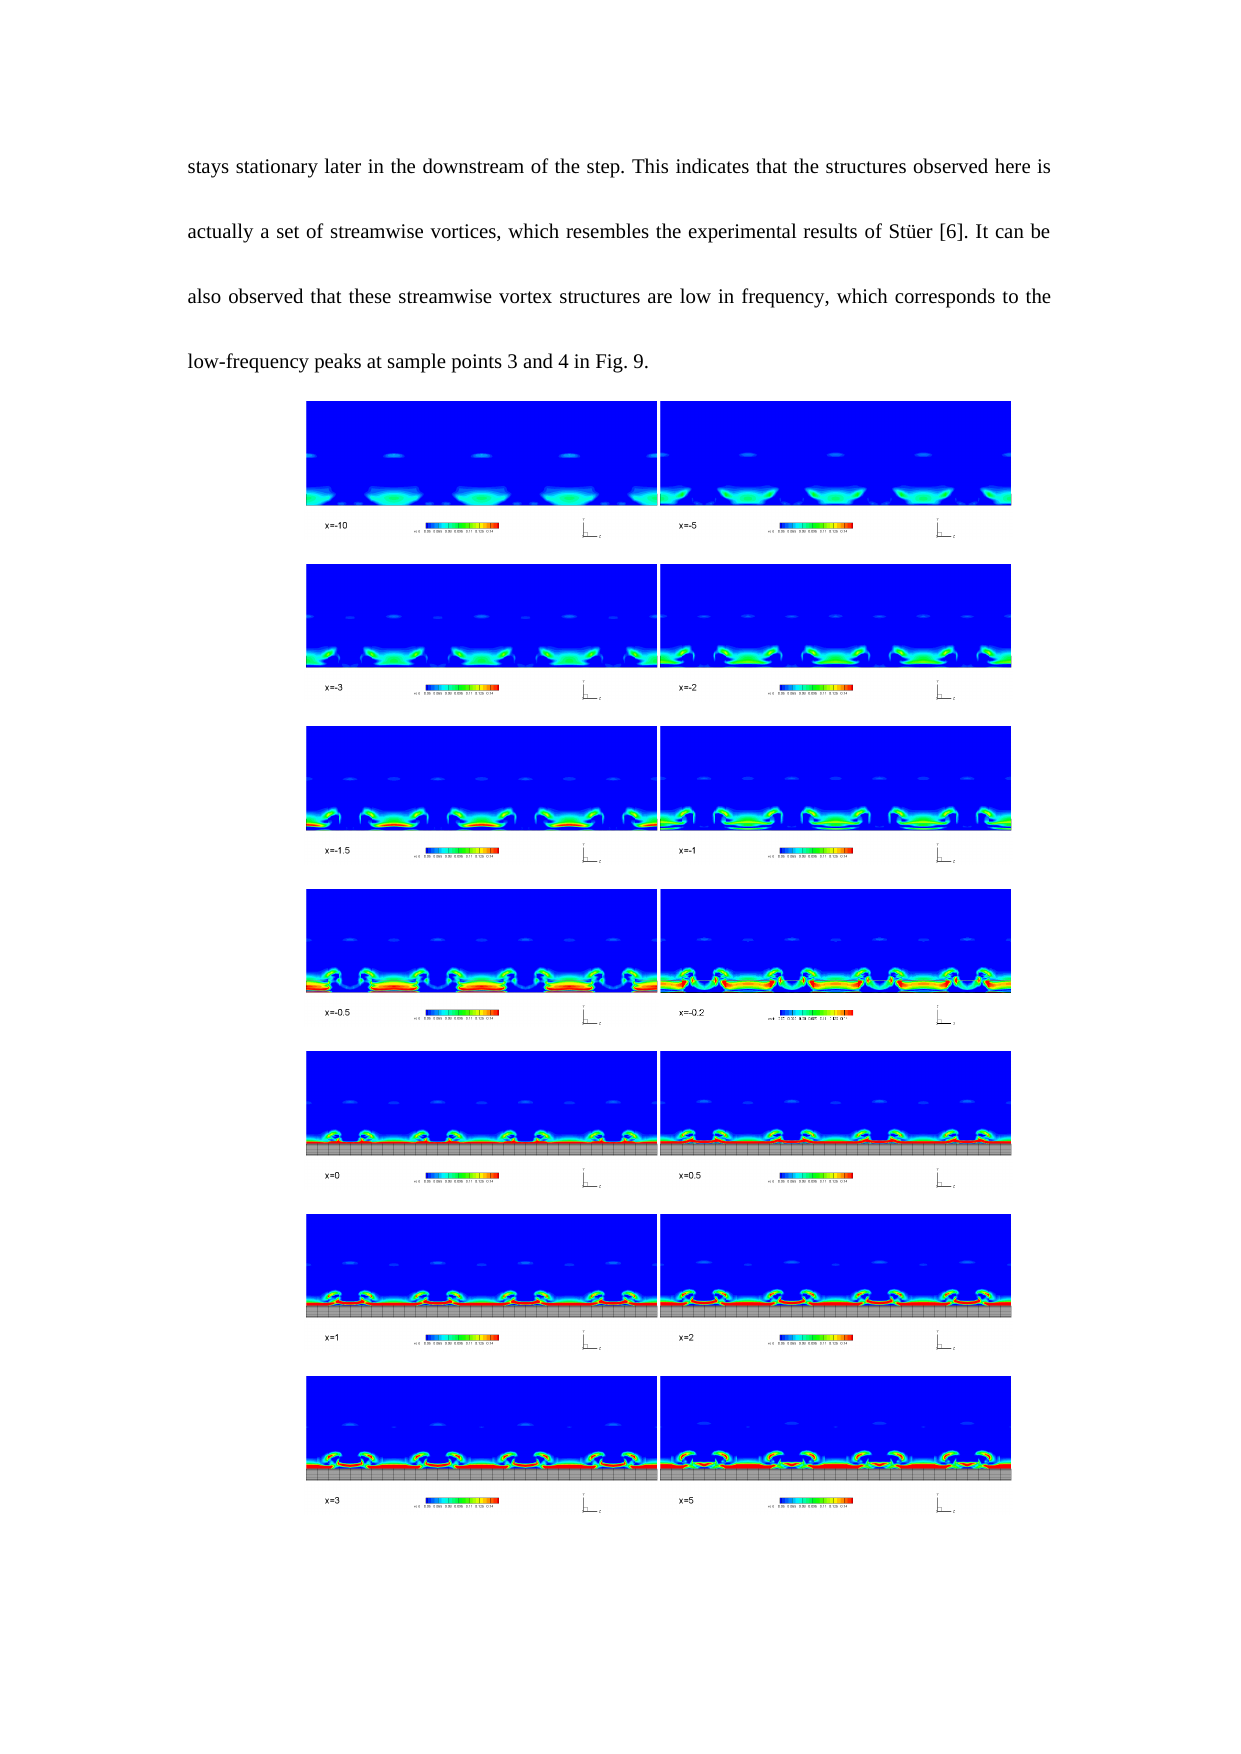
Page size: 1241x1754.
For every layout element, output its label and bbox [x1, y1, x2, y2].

picture [304, 1214, 1013, 1352]
picture [304, 889, 1013, 1027]
picture [304, 726, 1013, 865]
text [187, 150, 1053, 377]
picture [304, 564, 1013, 702]
picture [304, 1051, 1013, 1190]
picture [304, 401, 1013, 540]
picture [304, 1376, 1013, 1515]
